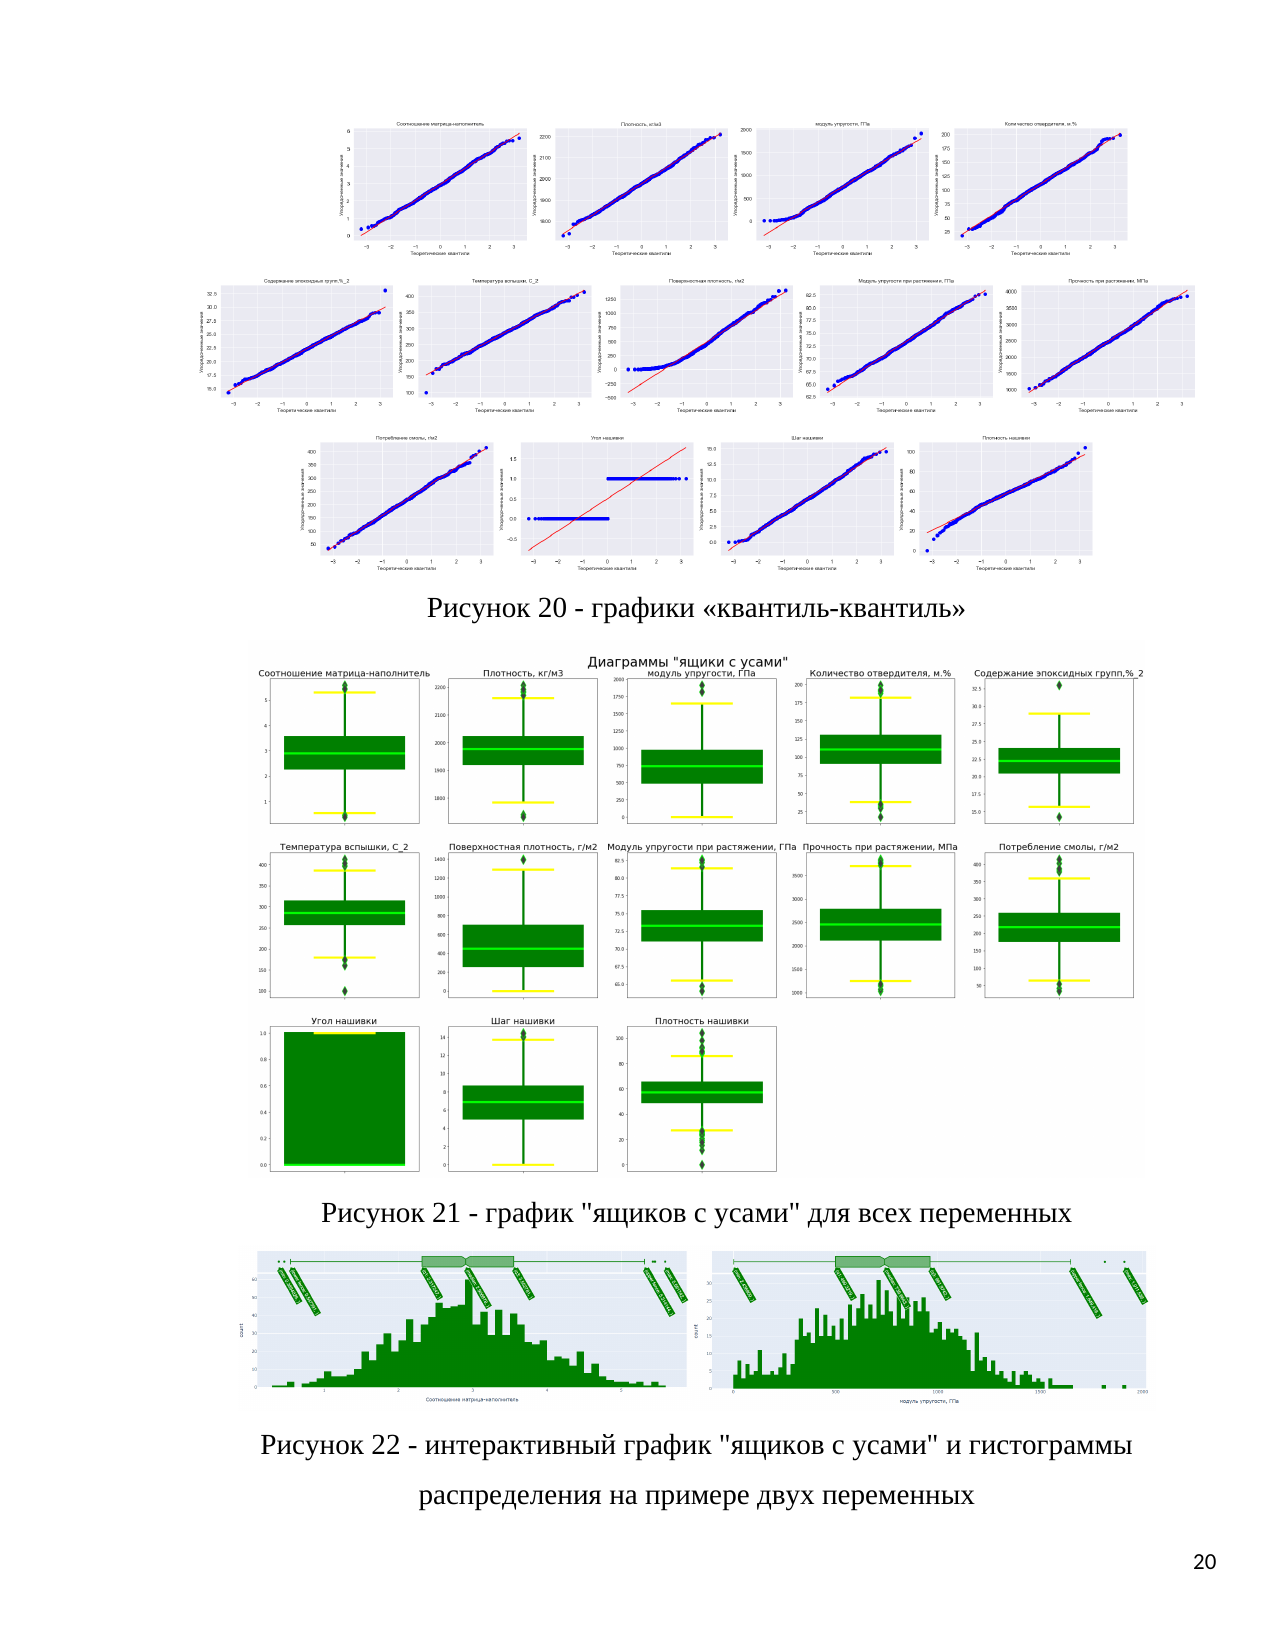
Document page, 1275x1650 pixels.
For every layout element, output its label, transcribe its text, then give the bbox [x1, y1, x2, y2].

text Рисунок 22 - интерактивный график "ящиков с усами" и гистограммы распределения на примере двух переменных [177, 1427, 1216, 1511]
picture [336, 118, 1131, 259]
text Рисунок 20 - графики «квантиль-квантиль» [177, 590, 1216, 623]
picture [237, 1245, 1156, 1411]
text Рисунок 21 - график "ящиков с усами" для всех переменных [177, 1195, 1216, 1228]
picture [247, 640, 1146, 1178]
picture [196, 275, 1198, 416]
picture [297, 432, 1096, 574]
